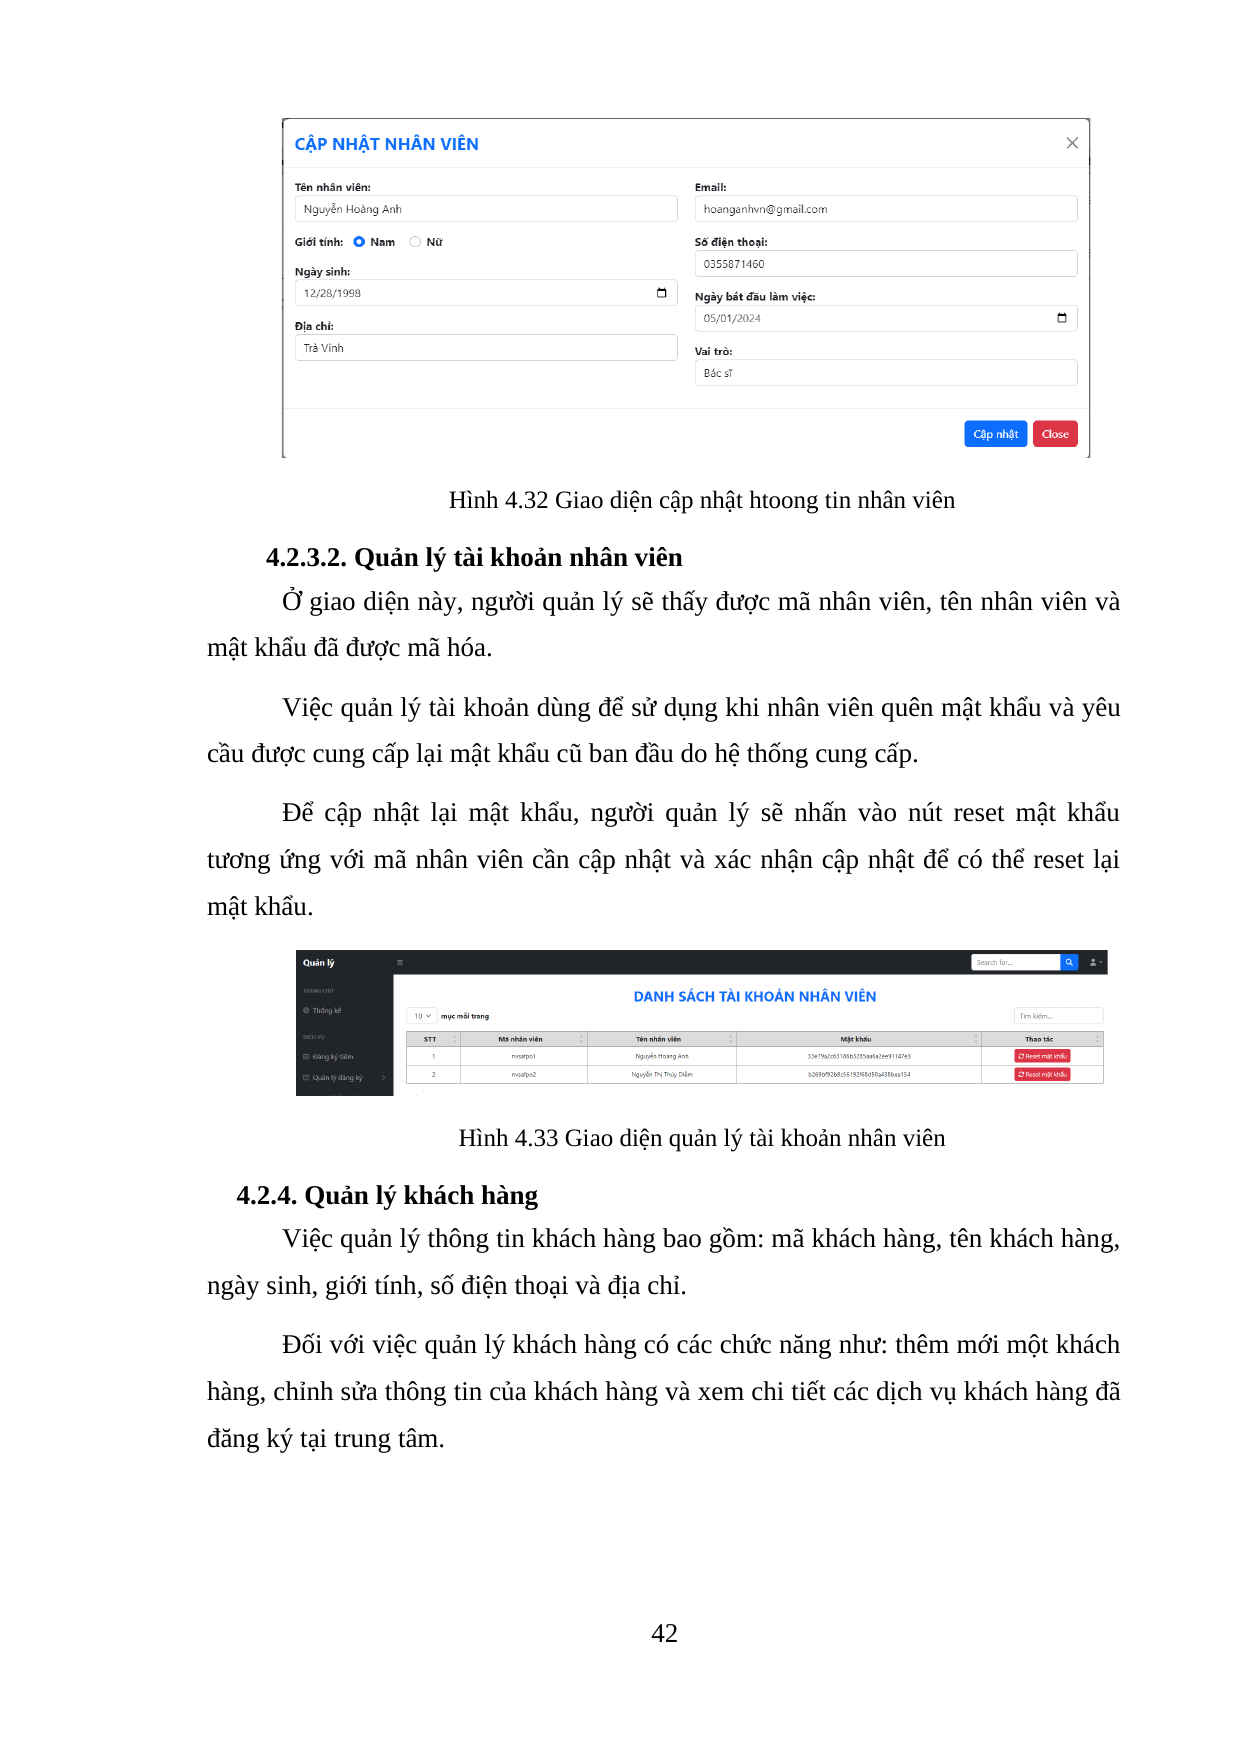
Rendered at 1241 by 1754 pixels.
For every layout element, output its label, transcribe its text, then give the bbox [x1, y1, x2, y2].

picture [281, 118, 1091, 458]
text Ở giao diện này, người quản lý sẽ thấy được mã nhân viên, tên nhân viên và mật khẩu đã được mã hóa. [207, 585, 1122, 663]
text Việc quản lý tài khoản dùng để sử dụng khi nhân viên quên mật khẩu và yêu cầu được cung cấp lại mật khẩu cũ ban đầu do hệ thống cung cấp. [207, 691, 1122, 768]
text Đối với việc quản lý khách hàng có các chức năng như: thêm mới một khách hàng, chỉnh sửa thông tin của khách hàng và xem chi tiết các dịch vụ khách hàng đã đăng ký tại trung tâm. [207, 1328, 1122, 1453]
text Việc quản lý thông tin khách hàng bao gồm: mã khách hàng, tên khách hàng, ngày sinh, giới tính, số điện thoại và địa chỉ. [207, 1222, 1122, 1300]
subtitle Quản lý khách hàng [236, 1179, 1122, 1210]
subtitle Quản lý tài khoản nhân viên [266, 541, 1122, 572]
text Để cập nhật lại mật khẩu, người quản lý sẽ nhấn vào nút reset mật khẩu tương ứng với mã nhân viên cần cập nhật và xác nhận cập nhật để có thể reset lại mật khẩu. [207, 796, 1122, 921]
picture [296, 948, 1108, 1096]
